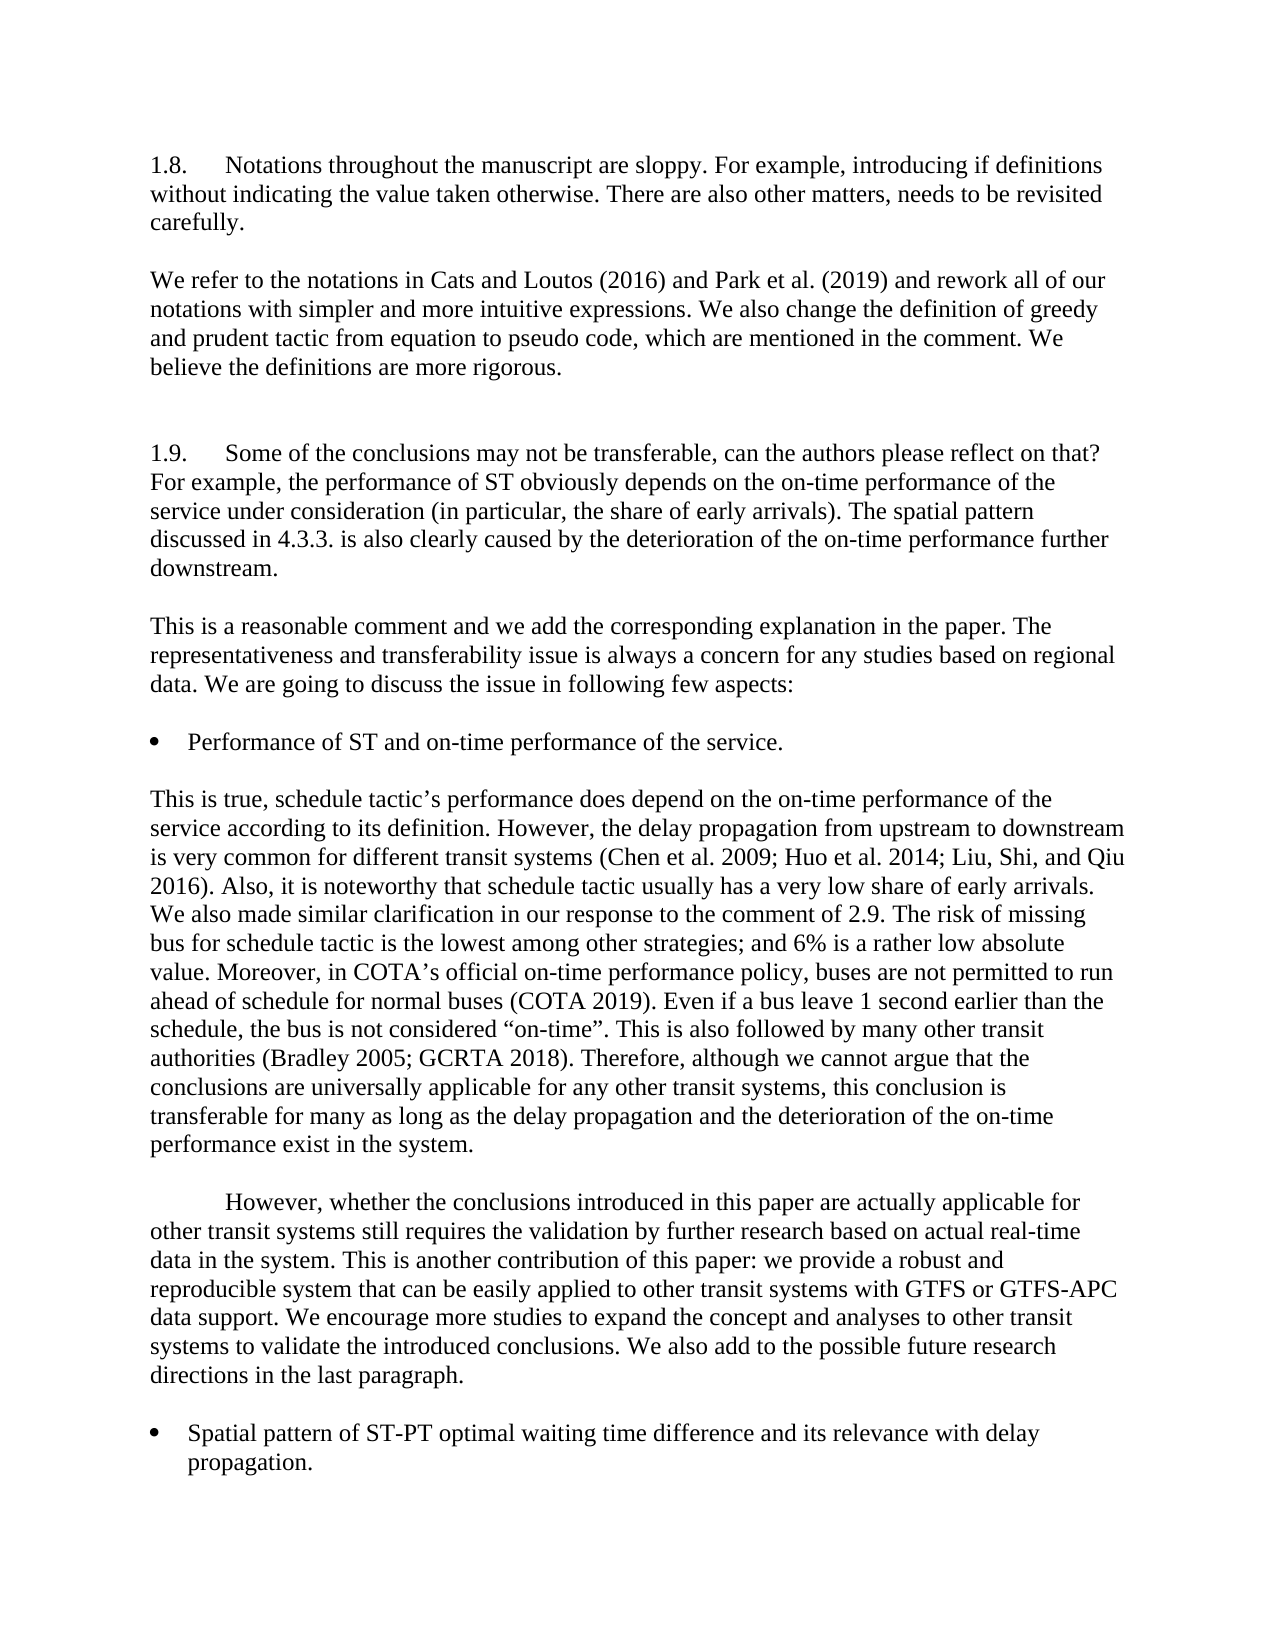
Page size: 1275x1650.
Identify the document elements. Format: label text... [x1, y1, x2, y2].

list Performance of ST and on-time performance of the service. [150, 784, 1125, 813]
text However, whether the conclusions introduced in this paper are actually applicable for other transit systems still requires the validation by further research based on actual real-time data in the system. This is another contribution of this paper: we provide a robust and reproducible system that can be easily applied to other transit systems with GTFS or GTFS-APC data support. We encourage more studies to expand the concept and analyses to other transit systems to validate the introduced conclusions. We also add to the possible future research directions in the last paragraph. [150, 1245, 1125, 1447]
text This is a reasonable comment and we add the corresponding explanation in the paper. The representativeness and transferability issue is always a concern for any studies based on regional data. We are going to discuss the issue in following few aspects: [150, 669, 1125, 755]
list Notations throughout the manuscript are sloppy. For example, introducing if definitions without indicating the value taken otherwise. There are also other matters, needs to be revisited carefully. [150, 208, 1125, 294]
text We refer to the notations in Cats and Loutos (2016) and Park et al. (2019) and rework all of our notations with simpler and more intuitive expressions. We also change the definition of greedy and prudent tactic from equation to pseudo code, which are mentioned in the comment. We believe the definitions are more rigorous. [150, 323, 1125, 438]
text This is true, schedule tactic’s performance does depend on the on-time performance of the service according to its definition. However, the delay propagation from upstream to downstream is very common for different transit systems (Chen et al. 2009; Huo et al. 2014; Liu, Shi, and Qiu 2016). Also, it is noteworthy that schedule tactic usually has a very low share of early arrivals. We also made similar clarification in our response to the comment of 2.9. The risk of missing bus for schedule tactic is the lowest among other strategies; and 6% is a rather low absolute value. Moreover, in COTA’s official on-time performance policy, buses are not permitted to run ahead of schedule for normal buses (COTA 2019). Even if a bus leave 1 second earlier than the schedule, the bus is not considered “on-time”. This is also followed by many other transit authorities (Bradley 2005; GCRTA 2018). Therefore, although we cannot argue that the conclusions are universally applicable for any other transit systems, this conclusion is transferable for many as long as the delay propagation and the deterioration of the on-time performance exist in the system. [150, 842, 1125, 1216]
list Some of the conclusions may not be transferable, can the authors please reflect on that? For example, the performance of ST obviously depends on the on-time performance of the service under consideration (in particular, the share of early arrivals). The spatial pattern discussed in 4.3.3. is also clearly caused by the deterioration of the on-time performance further downstream. [150, 496, 1125, 640]
